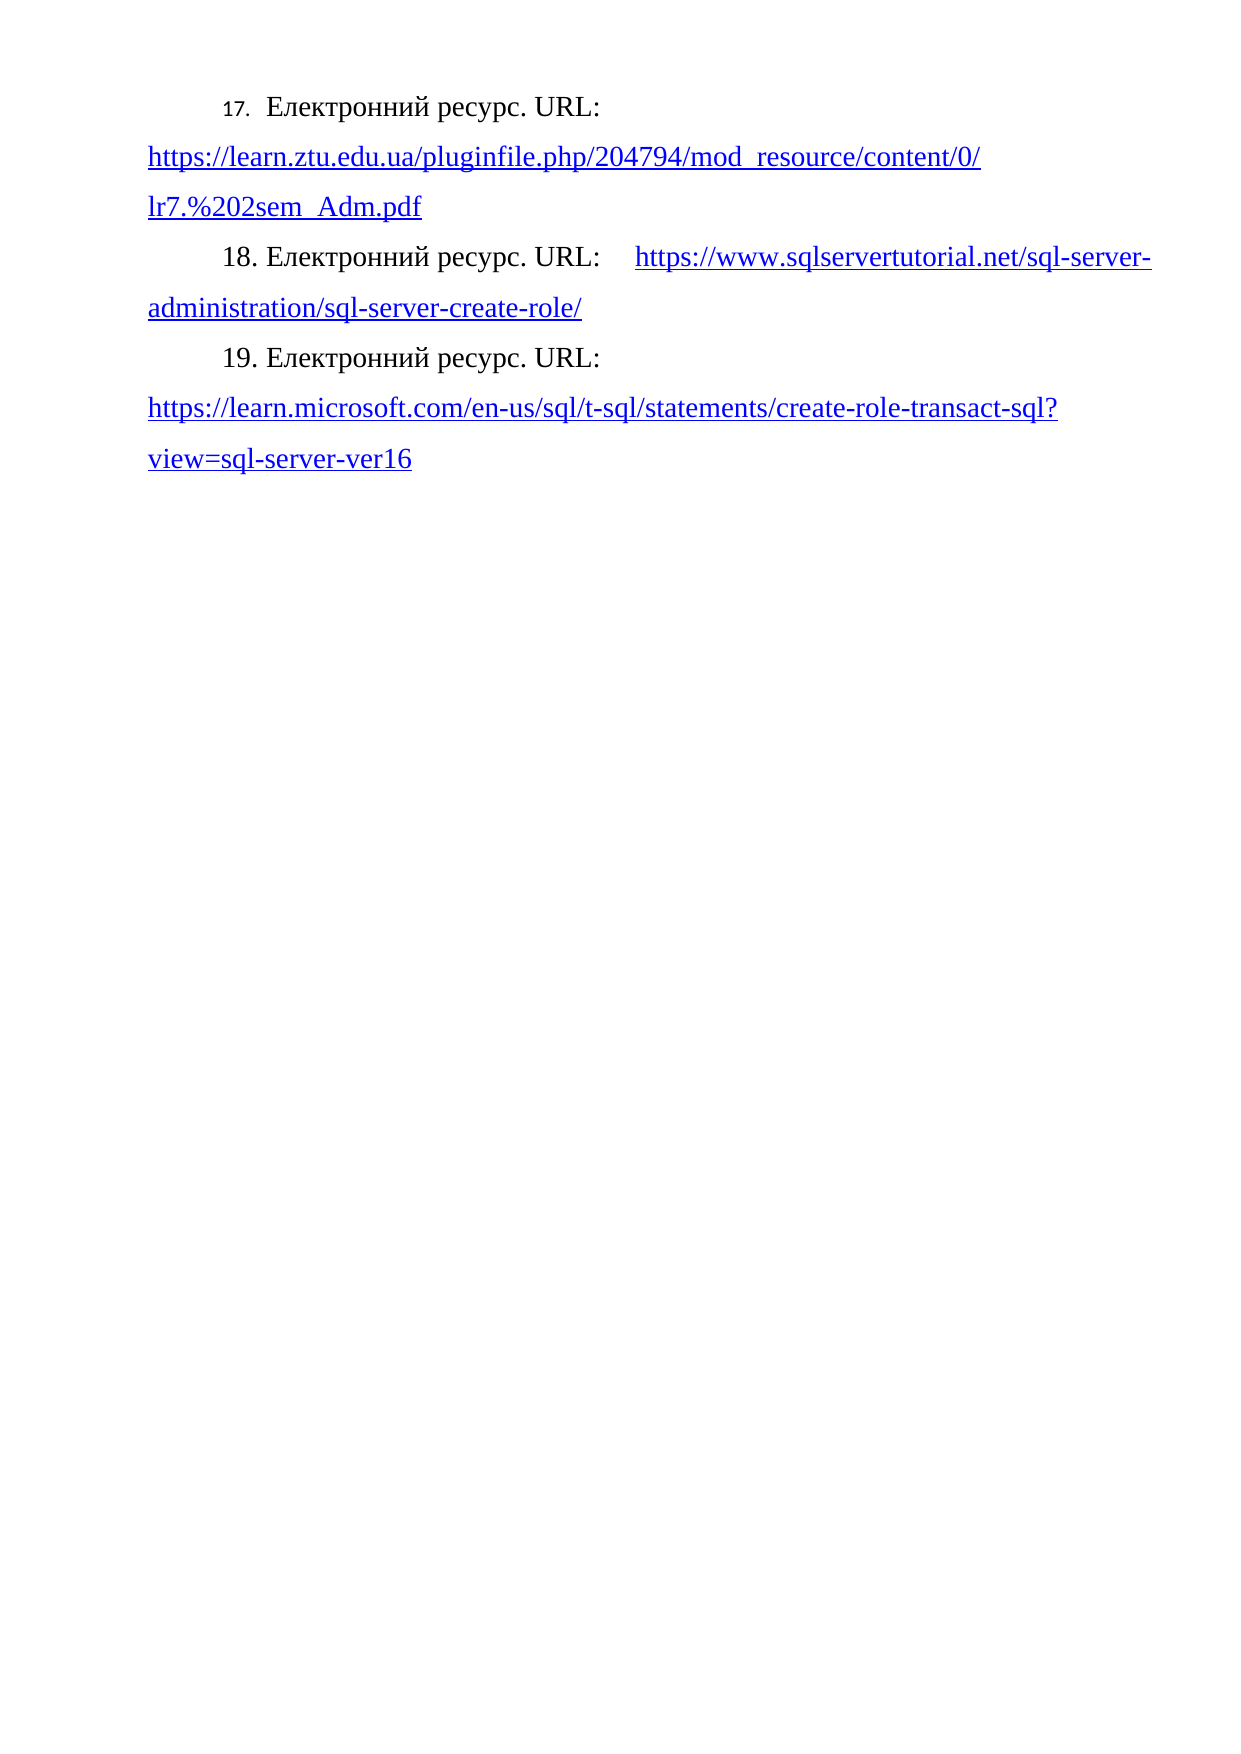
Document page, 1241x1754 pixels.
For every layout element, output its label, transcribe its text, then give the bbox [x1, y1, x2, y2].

text Електронний ресурс. URL: https://learn.microsoft.com/en-us/sql/t-sql/statements/create-role-transact-sql?view=sql-server-ver16 [148, 340, 1152, 474]
text Електронний ресурс. URL: https://www.sqlservertutorial.net/sql-server-administration/sql-server-create-role/ [148, 239, 1152, 323]
text Електронний ресурс. URL: https://learn.ztu.edu.ua/pluginfile.php/204794/mod_resource/content/0/lr7.%202sem_Adm.pdf [148, 89, 1152, 223]
